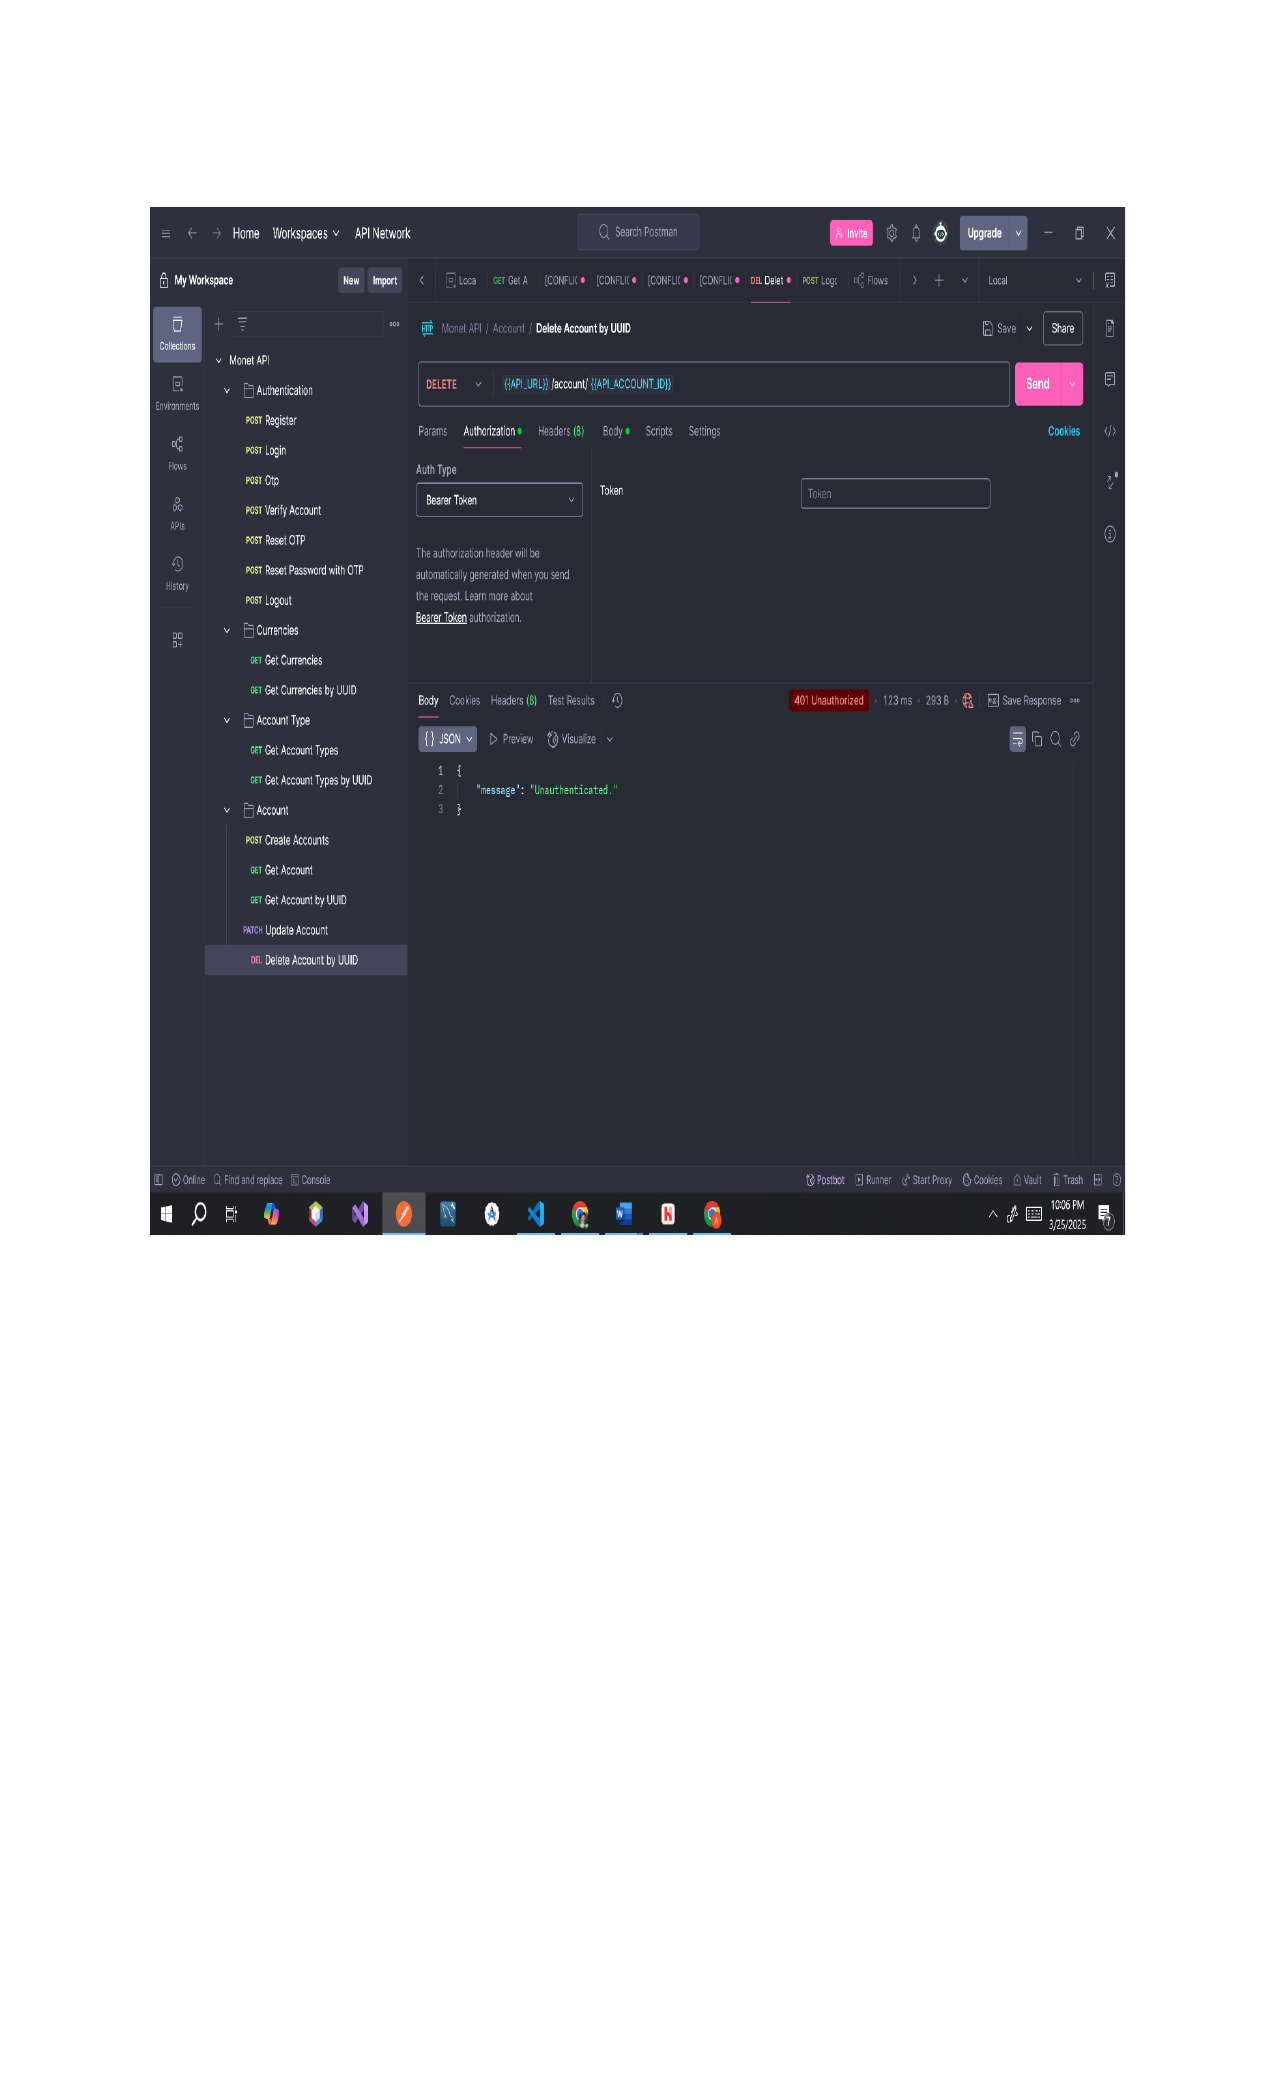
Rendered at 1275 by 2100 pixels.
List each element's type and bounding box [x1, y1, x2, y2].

picture [150, 207, 1125, 1235]
